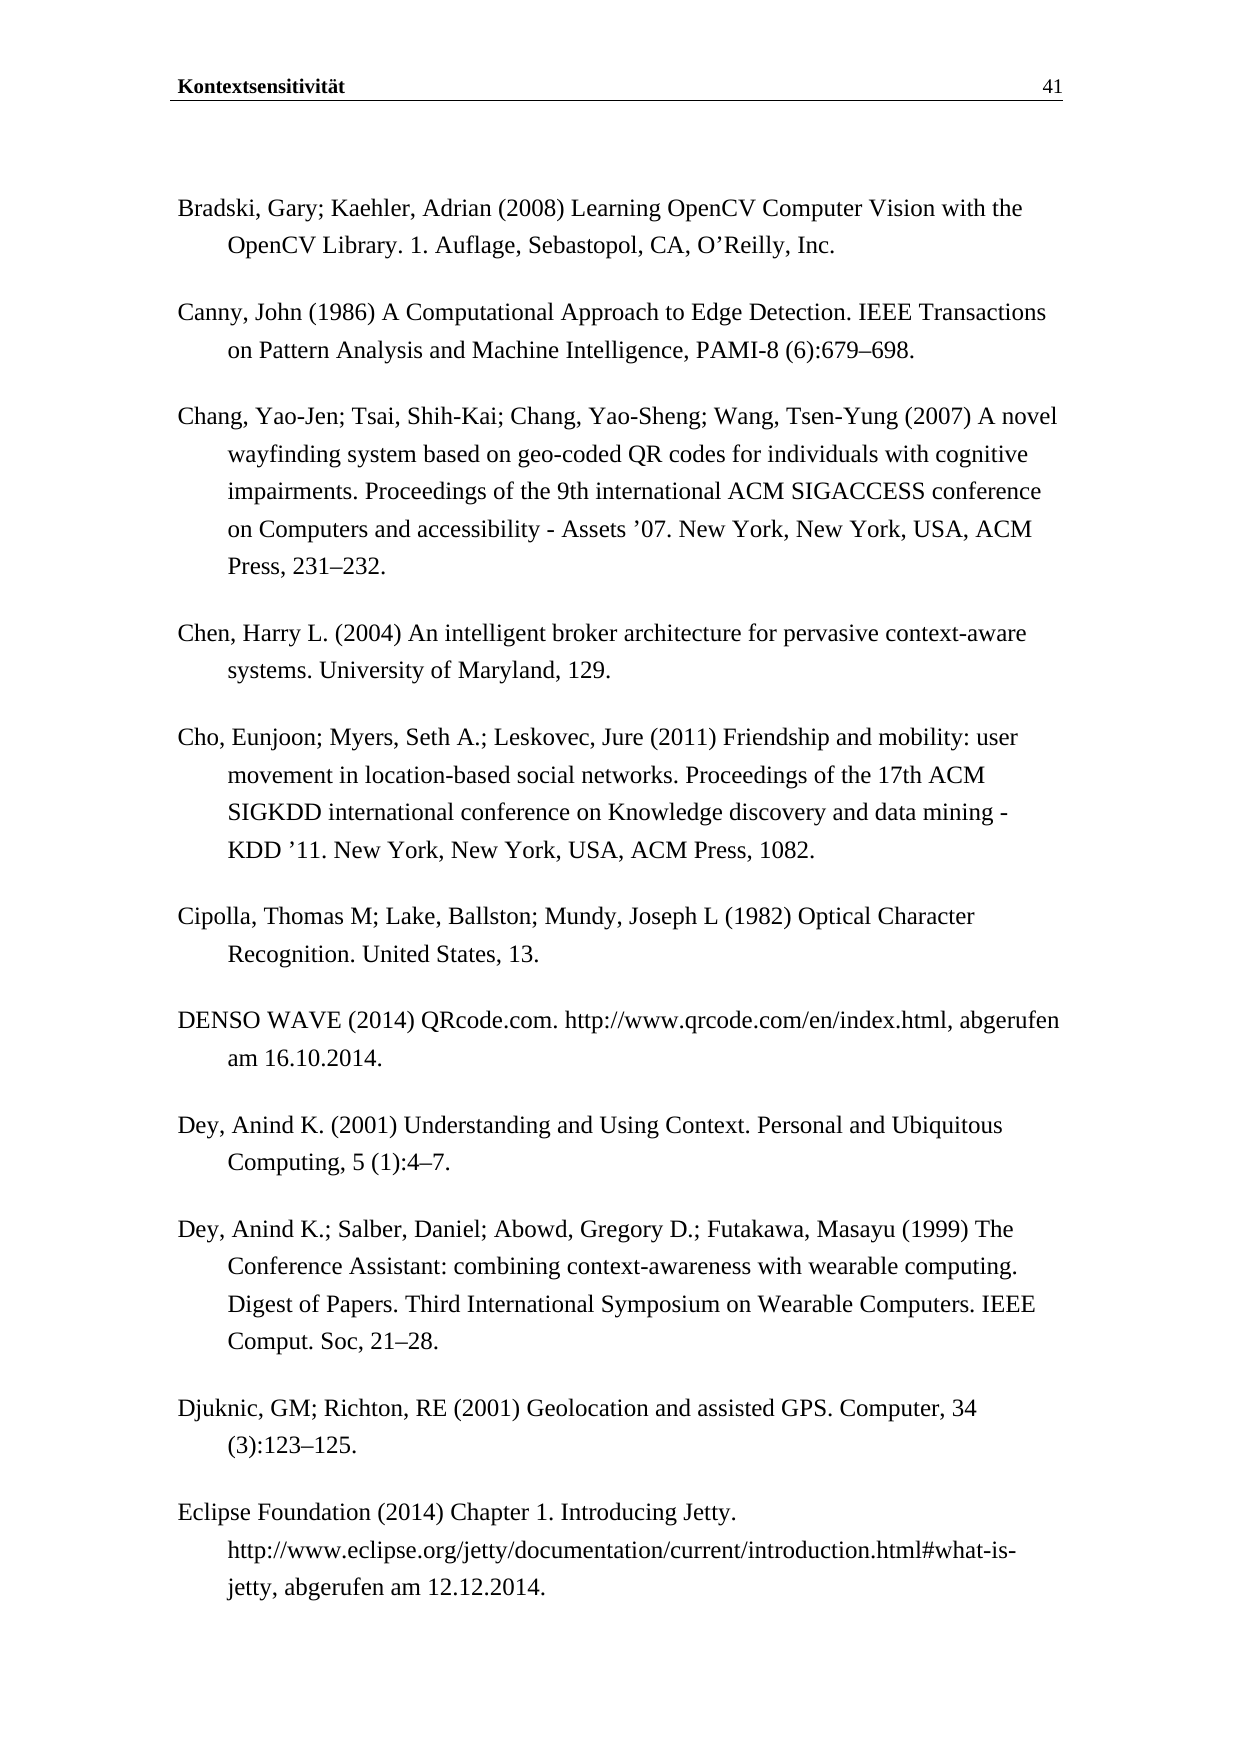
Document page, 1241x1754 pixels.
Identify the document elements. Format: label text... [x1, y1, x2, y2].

text Chen, Harry L. (2004) An intelligent broker architecture for pervasive context-aware systems. University of Maryland, 129. [177, 609, 1063, 684]
text DENSO WAVE (2014) QRcode.com. http://www.qrcode.com/en/index.html, abgerufen am 16.10.2014. [177, 997, 1063, 1072]
text Cipolla, Thomas M; Lake, Ballston; Mundy, Joseph L (1982) Optical Character Recognition. United States, 13. [177, 893, 1063, 968]
text Dey, Anind K.; Salber, Daniel; Abowd, Gregory D.; Futakawa, Masayu (1999) The Conference Assistant: combining context-awareness with wearable computing. Digest of Papers. Third International Symposium on Wearable Computers. IEEE Comput. Soc, 21–28. [177, 1205, 1063, 1355]
text Dey, Anind K. (2001) Understanding and Using Context. Personal and Ubiquitous Computing, 5 (1):4–7. [177, 1101, 1063, 1176]
text Chang, Yao-Jen; Tsai, Shih-Kai; Chang, Yao-Sheng; Wang, Tsen-Yung (2007) A novel wayfinding system based on geo-coded QR codes for individuals with cognitive impairments. Proceedings of the 9th international ACM SIGACCESS conference on Computers and accessibility - Assets ’07. New York, New York, USA, ACM Press, 231–232. [177, 393, 1063, 580]
text Eclipse Foundation (2014) Chapter 1. Introducing Jetty. http://www.eclipse.org/jetty/documentation/current/introduction.html#what-is-jetty, abgerufen am 12.12.2014. [177, 1488, 1063, 1601]
text Bradski, Gary; Kaehler, Adrian (2008) Learning OpenCV Computer Vision with the OpenCV Library. 1. Auflage, Sebastopol, CA, O’Reilly, Inc. [177, 184, 1063, 259]
text Canny, John (1986) A Computational Approach to Edge Detection. IEEE Transactions on Pattern Analysis and Machine Intelligence, PAMI-8 (6):679–698. [177, 288, 1063, 363]
text Djuknic, GM; Richton, RE (2001) Geolocation and assisted GPS. Computer, 34 (3):123–125. [177, 1384, 1063, 1459]
text Cho, Eunjoon; Myers, Seth A.; Leskovec, Jure (2011) Friendship and mobility: user movement in location-based social networks. Proceedings of the 17th ACM SIGKDD international conference on Knowledge discovery and data mining - KDD ’11. New York, New York, USA, ACM Press, 1082. [177, 713, 1063, 863]
